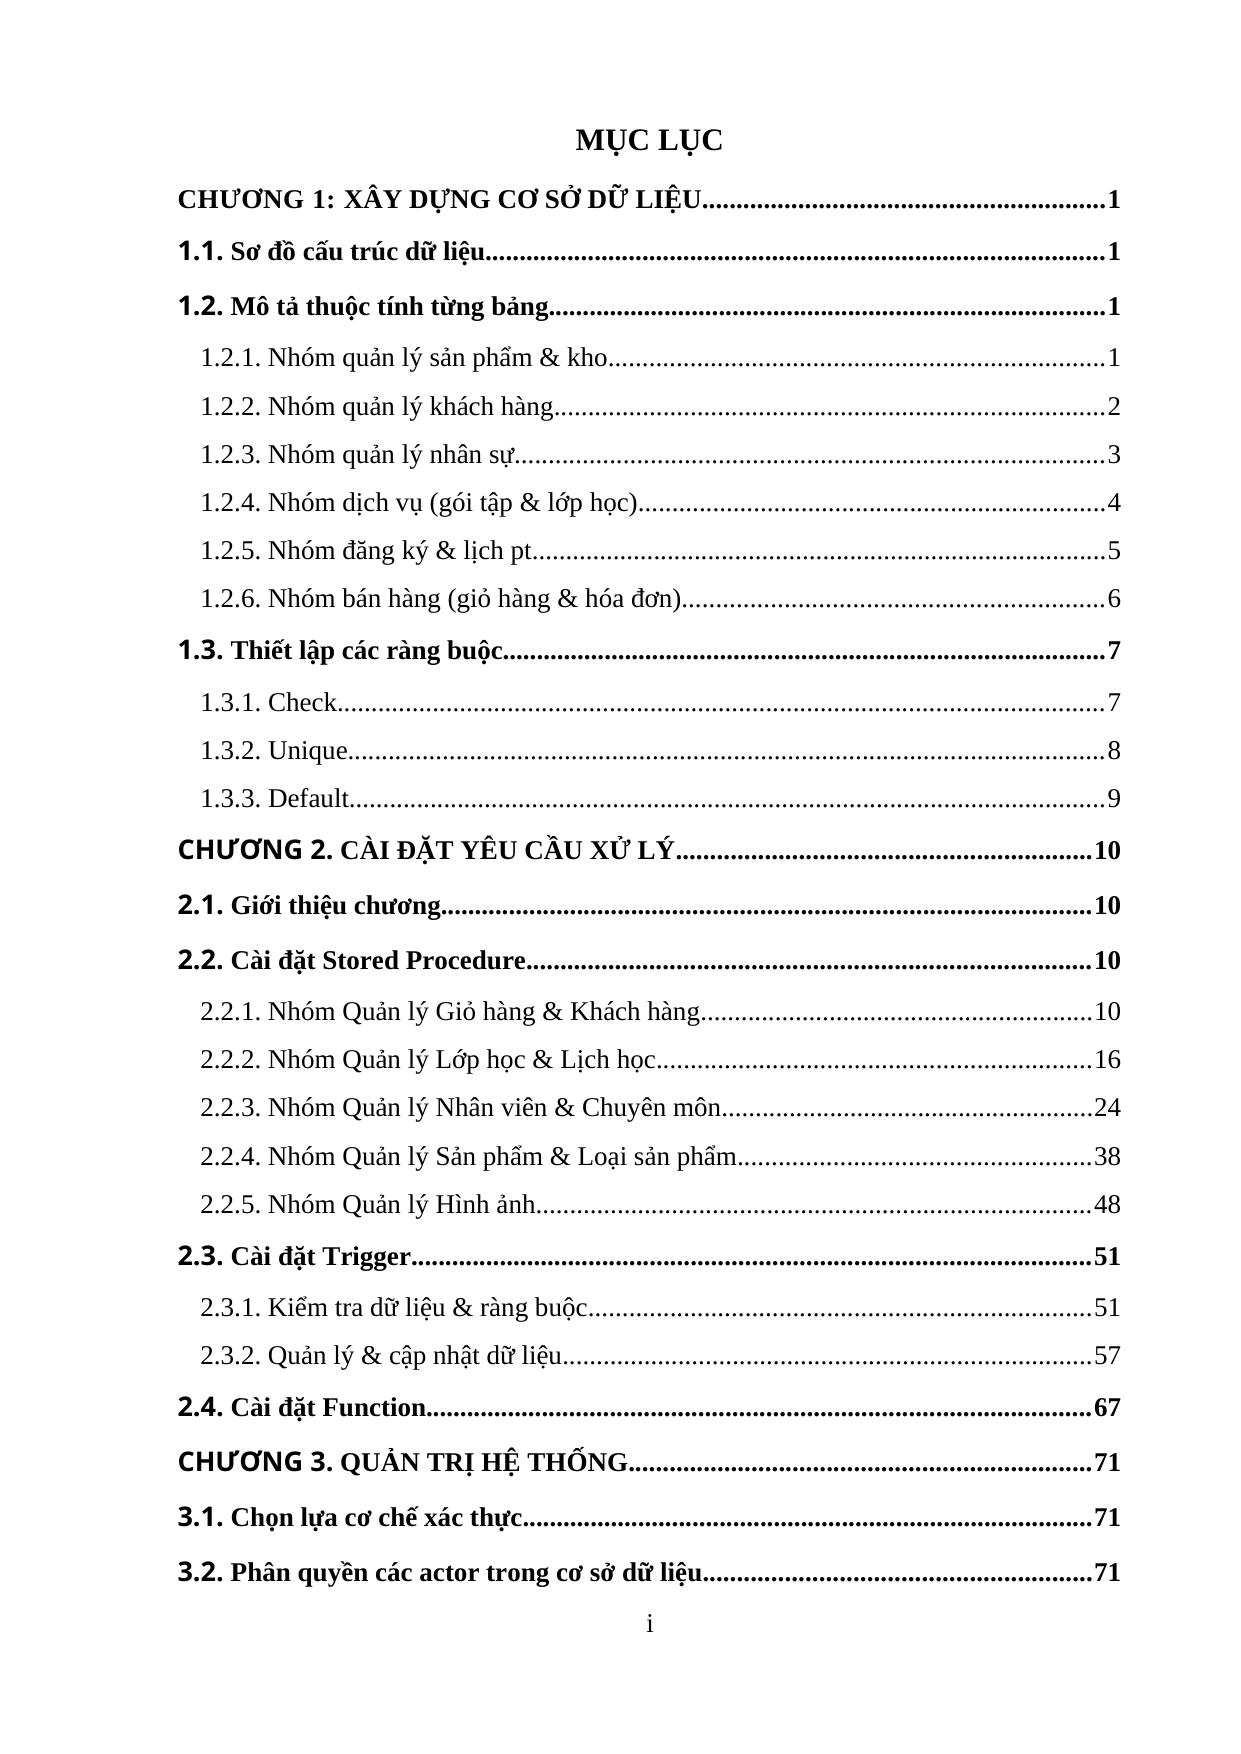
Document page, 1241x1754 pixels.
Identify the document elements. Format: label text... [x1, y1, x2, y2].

text 2.2.1. Nhóm Quản lý Giỏ hàng & Khách hàng 10 [200, 995, 1122, 1026]
text 1.2. Mô tả thuộc tính từng bảng 1 [177, 287, 1122, 323]
text 1.3. Thiết lập các ràng buộc 7 [177, 631, 1122, 668]
text 2.2.5. Nhóm Quản lý Hình ảnh 48 [200, 1188, 1122, 1219]
text 1.3.2. Unique 8 [200, 734, 1122, 765]
text 2.2.4. Nhóm Quản lý Sản phẩm & Loại sản phẩm 38 [200, 1140, 1122, 1171]
text 2.1. Giới thiệu chương 10 [177, 885, 1122, 922]
text 1.2.3. Nhóm quản lý nhân sự 3 [200, 438, 1122, 469]
text MỤC LỤC [177, 121, 1122, 157]
text 2.3.2. Quản lý & cập nhật dữ liệu 57 [200, 1339, 1122, 1371]
text chương 1: XÂY DỰNG CƠ SỞ DỮ LIỆU 1 [177, 183, 1122, 214]
text 2.2. Cài đặt Stored Procedure 10 [177, 940, 1122, 977]
text 3.2. Phân quyền các actor trong cơ sở dữ liệu 71 [177, 1552, 1122, 1589]
text 2.3.1. Kiểm tra dữ liệu & ràng buộc 51 [200, 1291, 1122, 1322]
text 2.3. Cài đặt Trigger 51 [177, 1236, 1122, 1273]
text 1.2.4. Nhóm dịch vụ (gói tập & lớp học) 4 [200, 486, 1122, 517]
text 1.2.1. Nhóm quản lý sản phẩm & kho 1 [200, 341, 1122, 373]
text 2.2.3. Nhóm Quản lý Nhân viên & Chuyên môn 24 [200, 1092, 1122, 1123]
text 1.3.3. Default 9 [200, 782, 1122, 813]
text Chương 3. QUẢN TRỊ HỆ THỐNG 71 [177, 1442, 1122, 1479]
text 3.1. Chọn lựa cơ chế xác thực 71 [177, 1497, 1122, 1534]
text 2.2.2. Nhóm Quản lý Lớp học & Lịch học 16 [200, 1043, 1122, 1074]
text 1.2.2. Nhóm quản lý khách hàng 2 [200, 390, 1122, 421]
text 1.1. Sơ đồ cấu trúc dữ liệu 1 [177, 232, 1122, 268]
text Chương 2. CÀI ĐẶT YÊU CẦU XỬ LÝ 10 [177, 830, 1122, 867]
text 1.2.6. Nhóm bán hàng (giỏ hàng & hóa đơn) 6 [200, 583, 1122, 614]
text 2.4. Cài đặt Function 67 [177, 1388, 1122, 1424]
text 1.2.5. Nhóm đăng ký & lịch pt 5 [200, 534, 1122, 566]
text 1.3.1. Check 7 [200, 686, 1122, 717]
